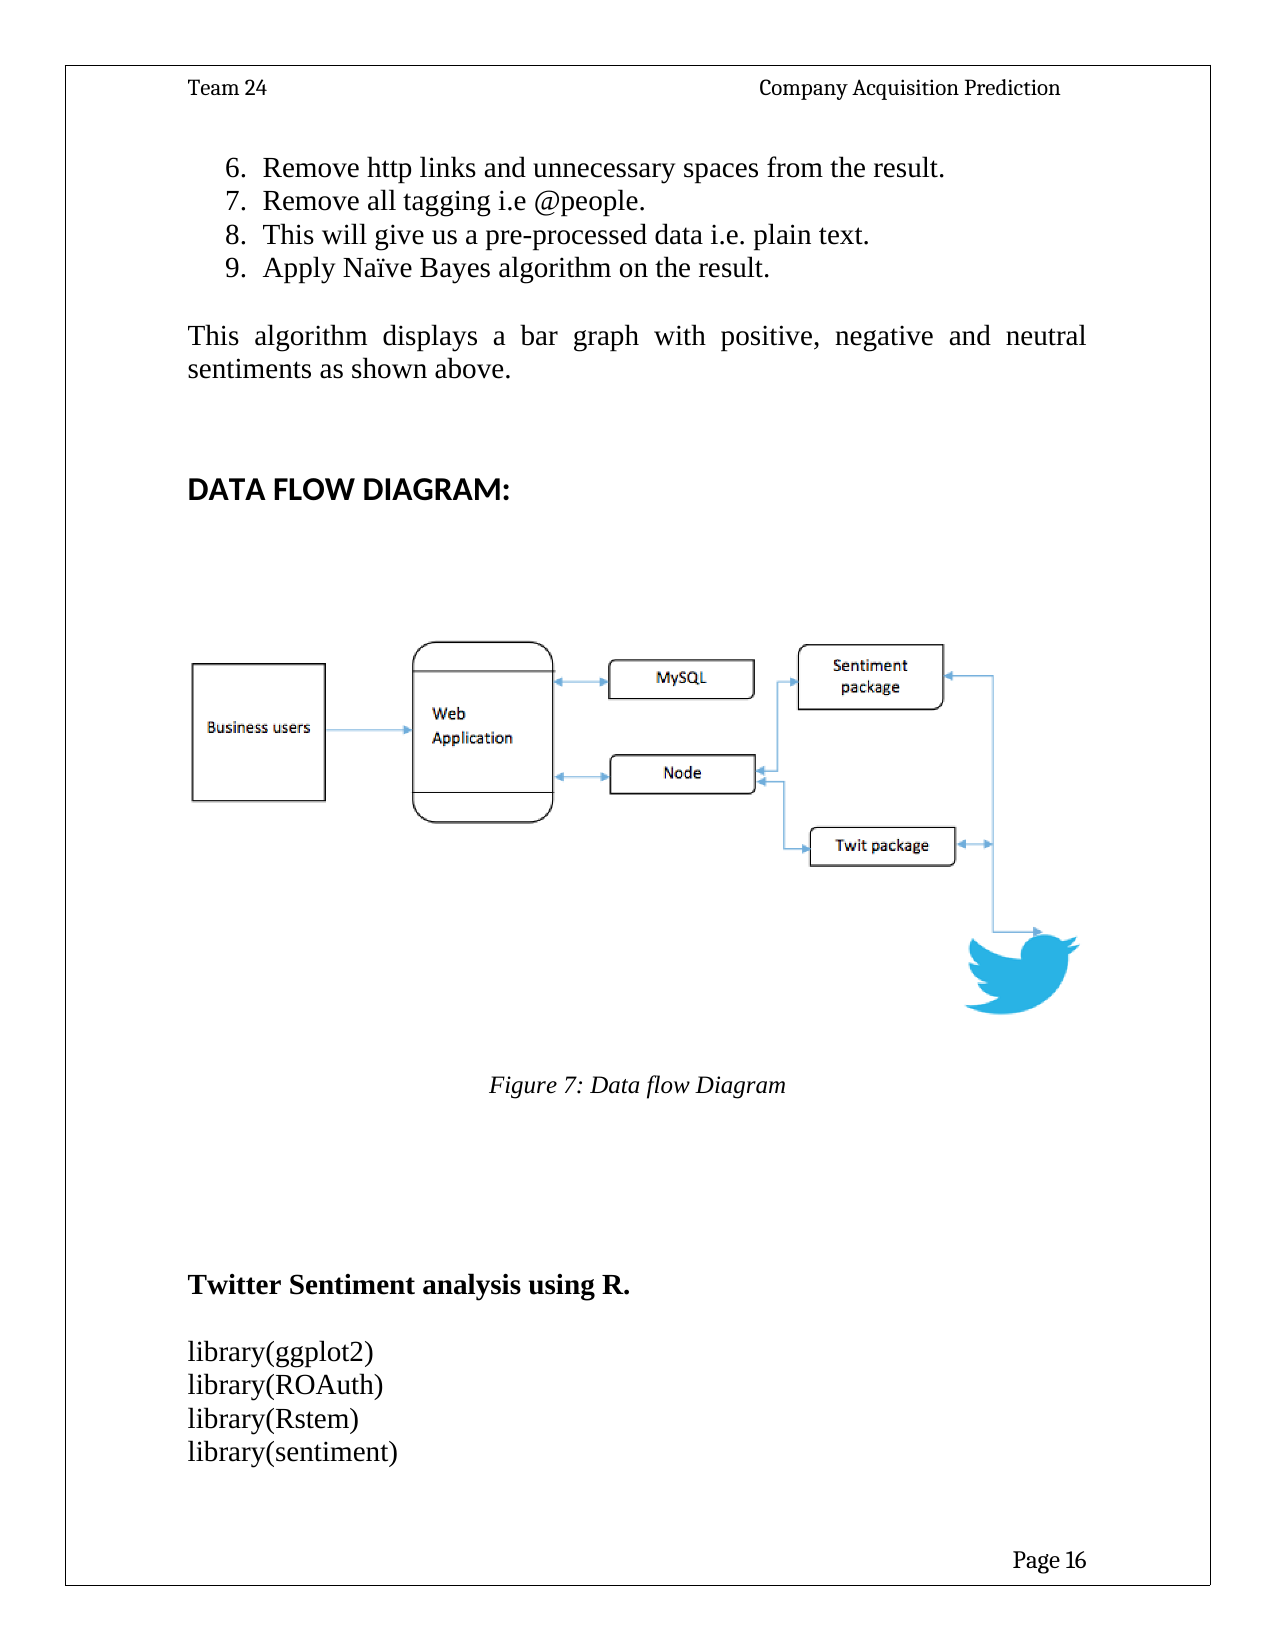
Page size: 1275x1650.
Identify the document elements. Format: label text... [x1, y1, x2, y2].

text library(Rstem) [187, 1401, 1087, 1434]
text library(ROAuth) [187, 1367, 1087, 1401]
list Remove all tagging i.e @people. [225, 183, 1087, 217]
picture [187, 609, 1088, 1037]
list Apply Naïve Bayes algorithm on the result. [225, 251, 1087, 284]
text library(sentiment) [187, 1434, 1087, 1468]
text library(ggplot2) [187, 1334, 1087, 1367]
text This algorithm displays a bar graph with positive, negative and neutral sentiments as shown above. [187, 318, 1087, 385]
list This will give us a pre-processed data i.e. plain text. [225, 217, 1087, 251]
text Figure 7: Data flow Diagram [187, 1070, 1087, 1099]
subtitle DATA FLOW DIAGRAM: [187, 468, 1087, 509]
list Remove http links and unnecessary spaces from the result. [225, 150, 1087, 183]
text Twitter Sentiment analysis using R. [187, 1267, 1087, 1300]
